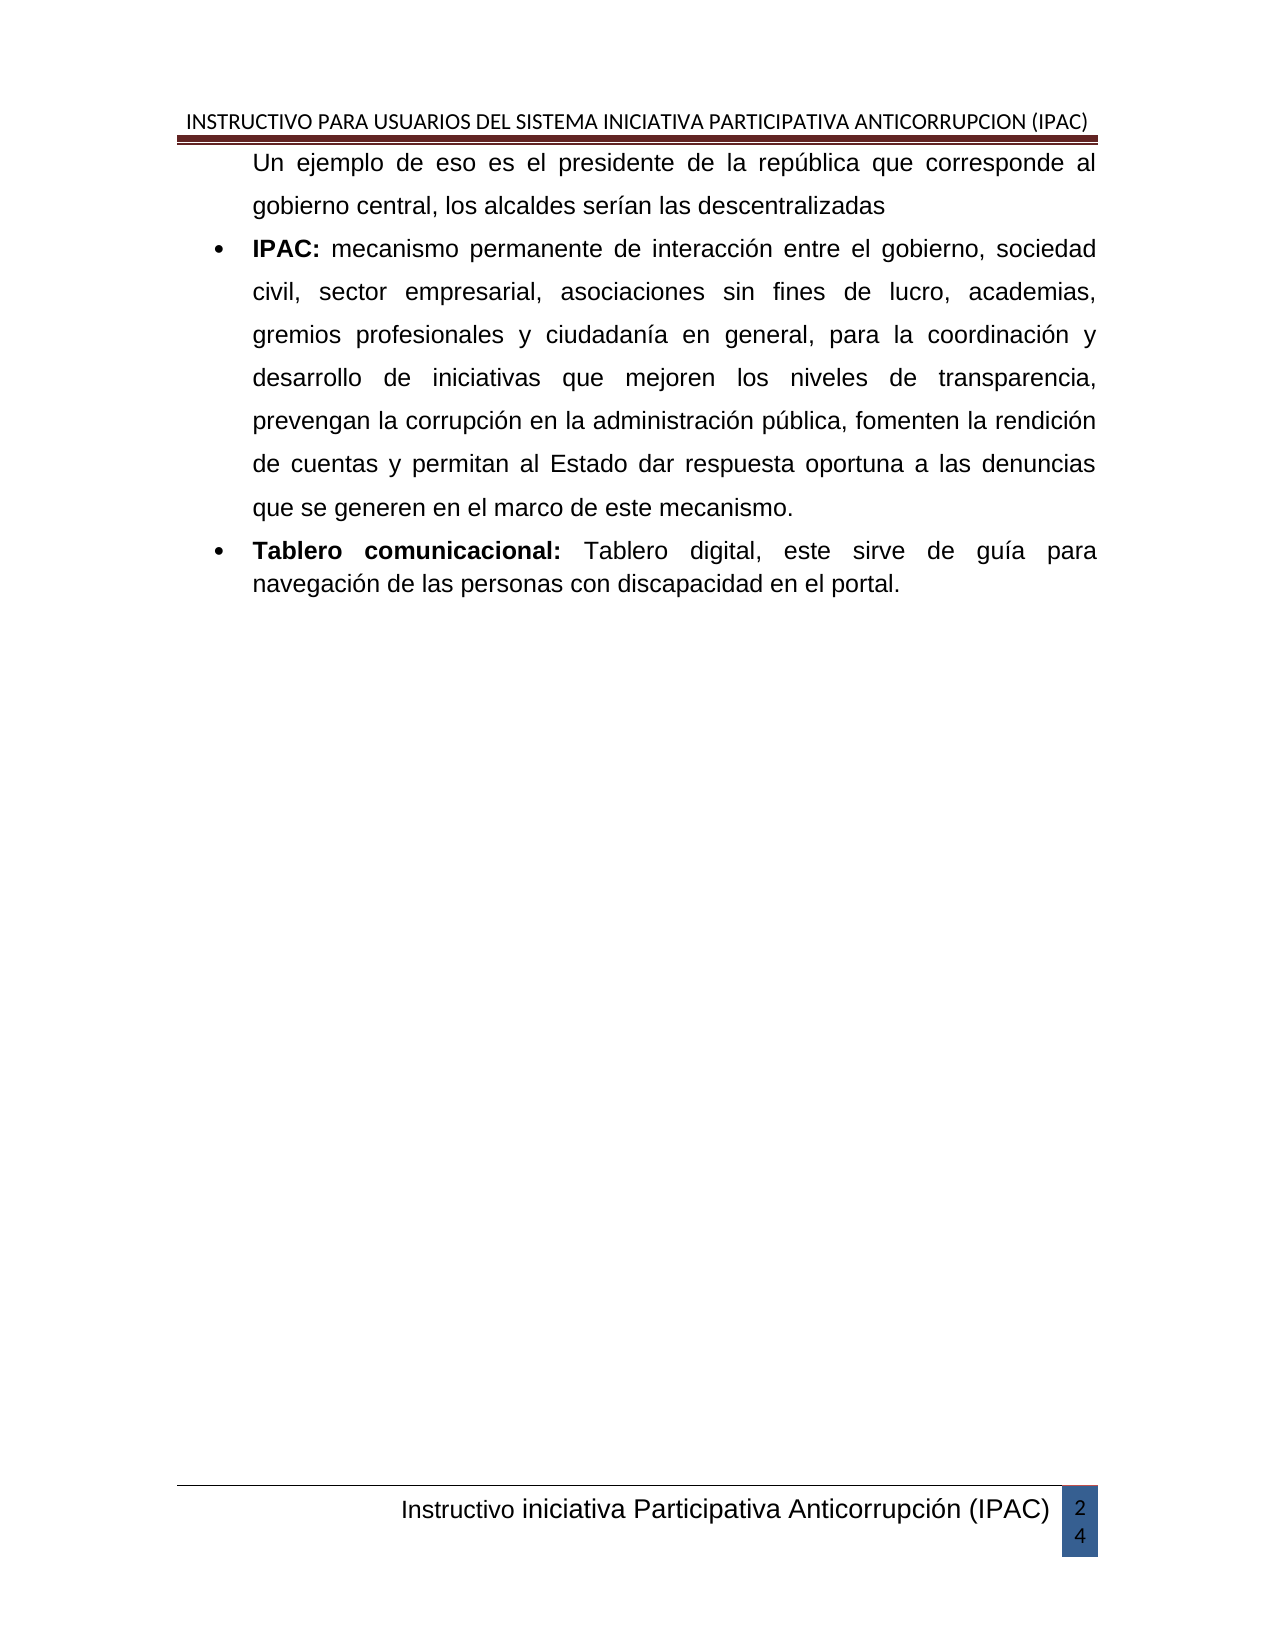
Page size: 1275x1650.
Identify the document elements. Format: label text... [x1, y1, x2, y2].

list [215, 148, 1098, 219]
list IPAC: mecanismo permanente de interacción entre el gobierno, sociedad civil, sector empresarial, asociaciones sin fines de lucro, academias, gremios profesionales y ciudadanía en general, para la coordinación y desarrollo de iniciativas que mejoren los niveles de transparencia, prevengan la corrupción en la administración pública, fomenten la rendición de cuentas y permitan al Estado dar respuesta oportuna a las denuncias que se generen en el marco de este mecanismo. [215, 234, 1098, 521]
list Tablero comunicacional: Tablero digital, este sirve de guía para navegación de las personas con discapacidad en el portal. [215, 536, 1098, 597]
